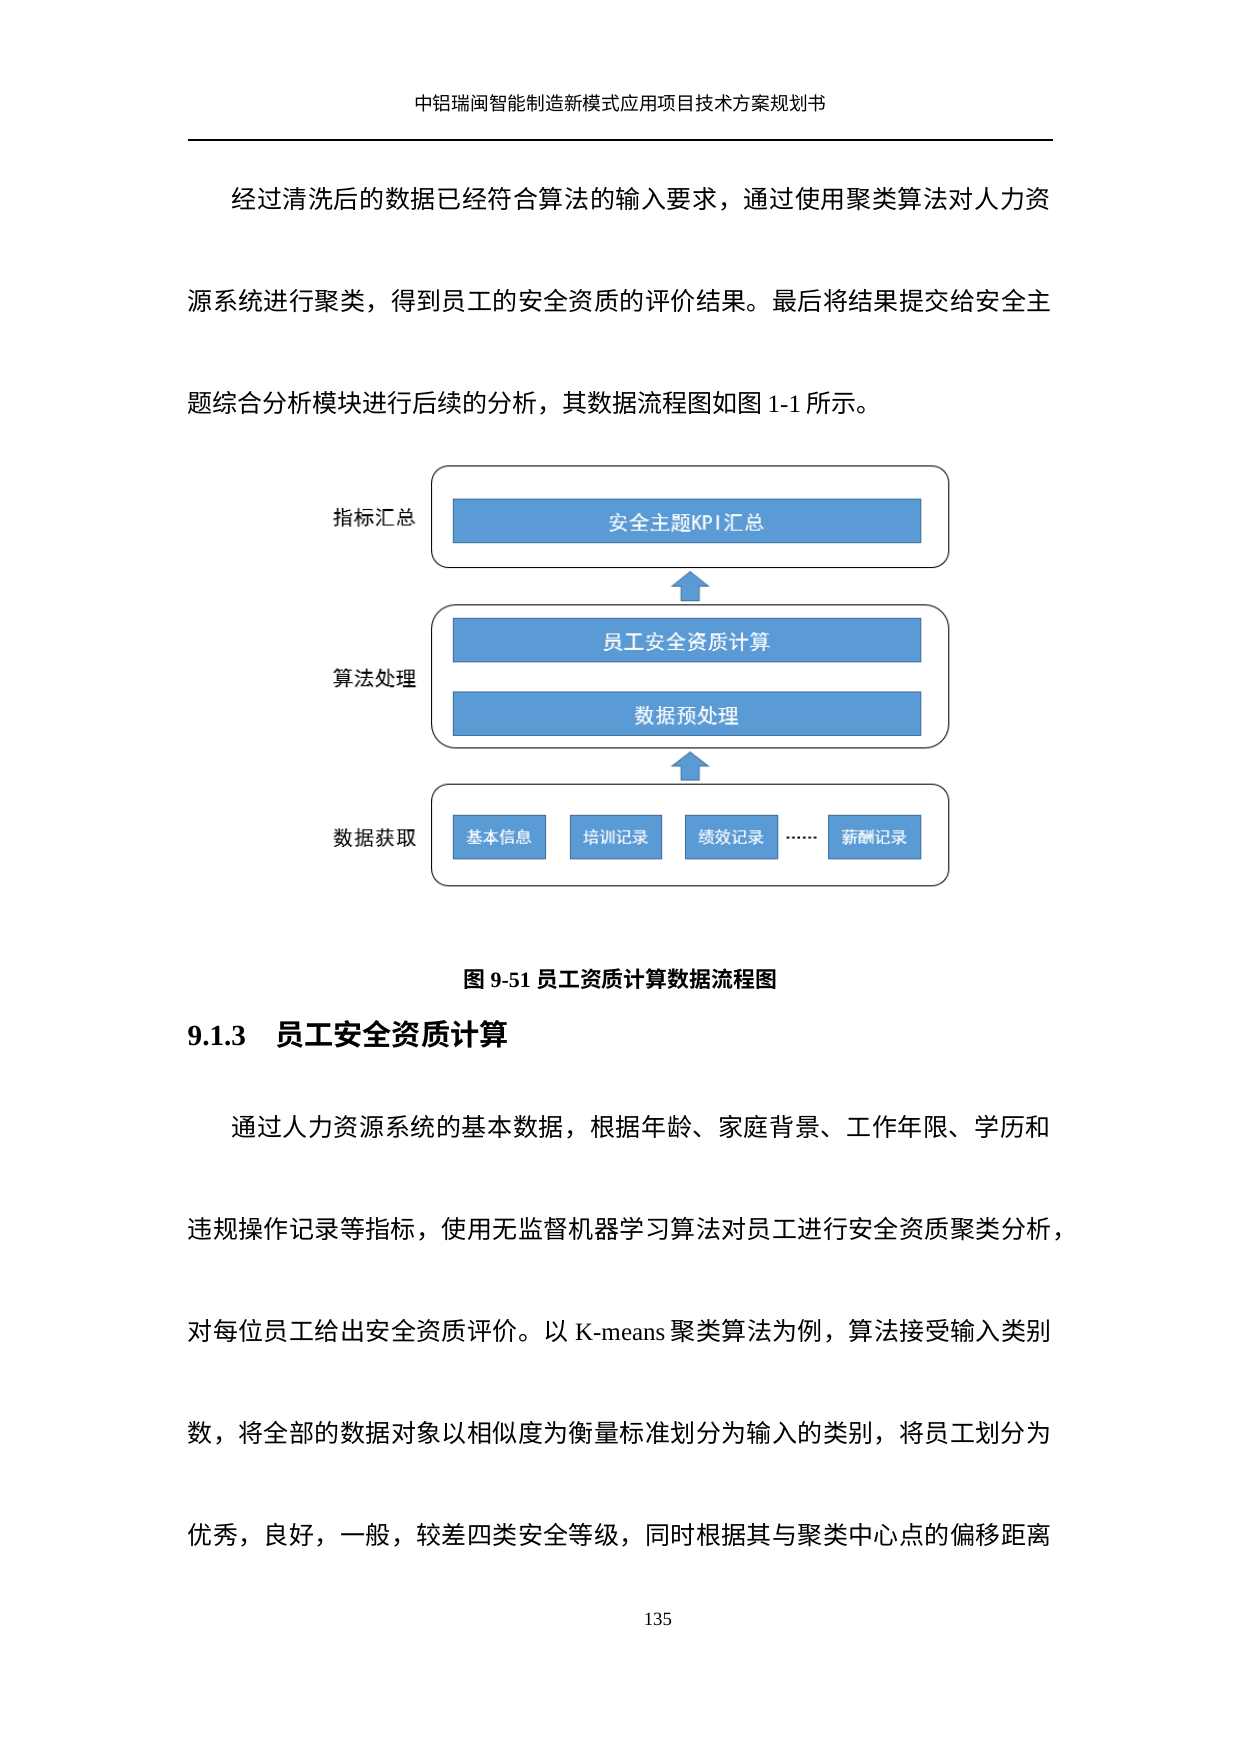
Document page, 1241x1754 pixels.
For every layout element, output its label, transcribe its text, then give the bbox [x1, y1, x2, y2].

picture [316, 453, 968, 905]
text 图 -1 员工资质计算数据流程图 [187, 960, 1053, 994]
subtitle 员工安全资质计算 [187, 1011, 1053, 1054]
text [187, 1092, 1053, 1567]
text 经过清洗后的数据已经符合算法的输入要求，通过使用聚类算法对人力资源系统进行聚类，得到员工的安全资质的评价结果。最后将结果提交给安全主题综合分析模块进行后续的分析，其数据流程图如图1-1所示。 [187, 164, 1053, 436]
